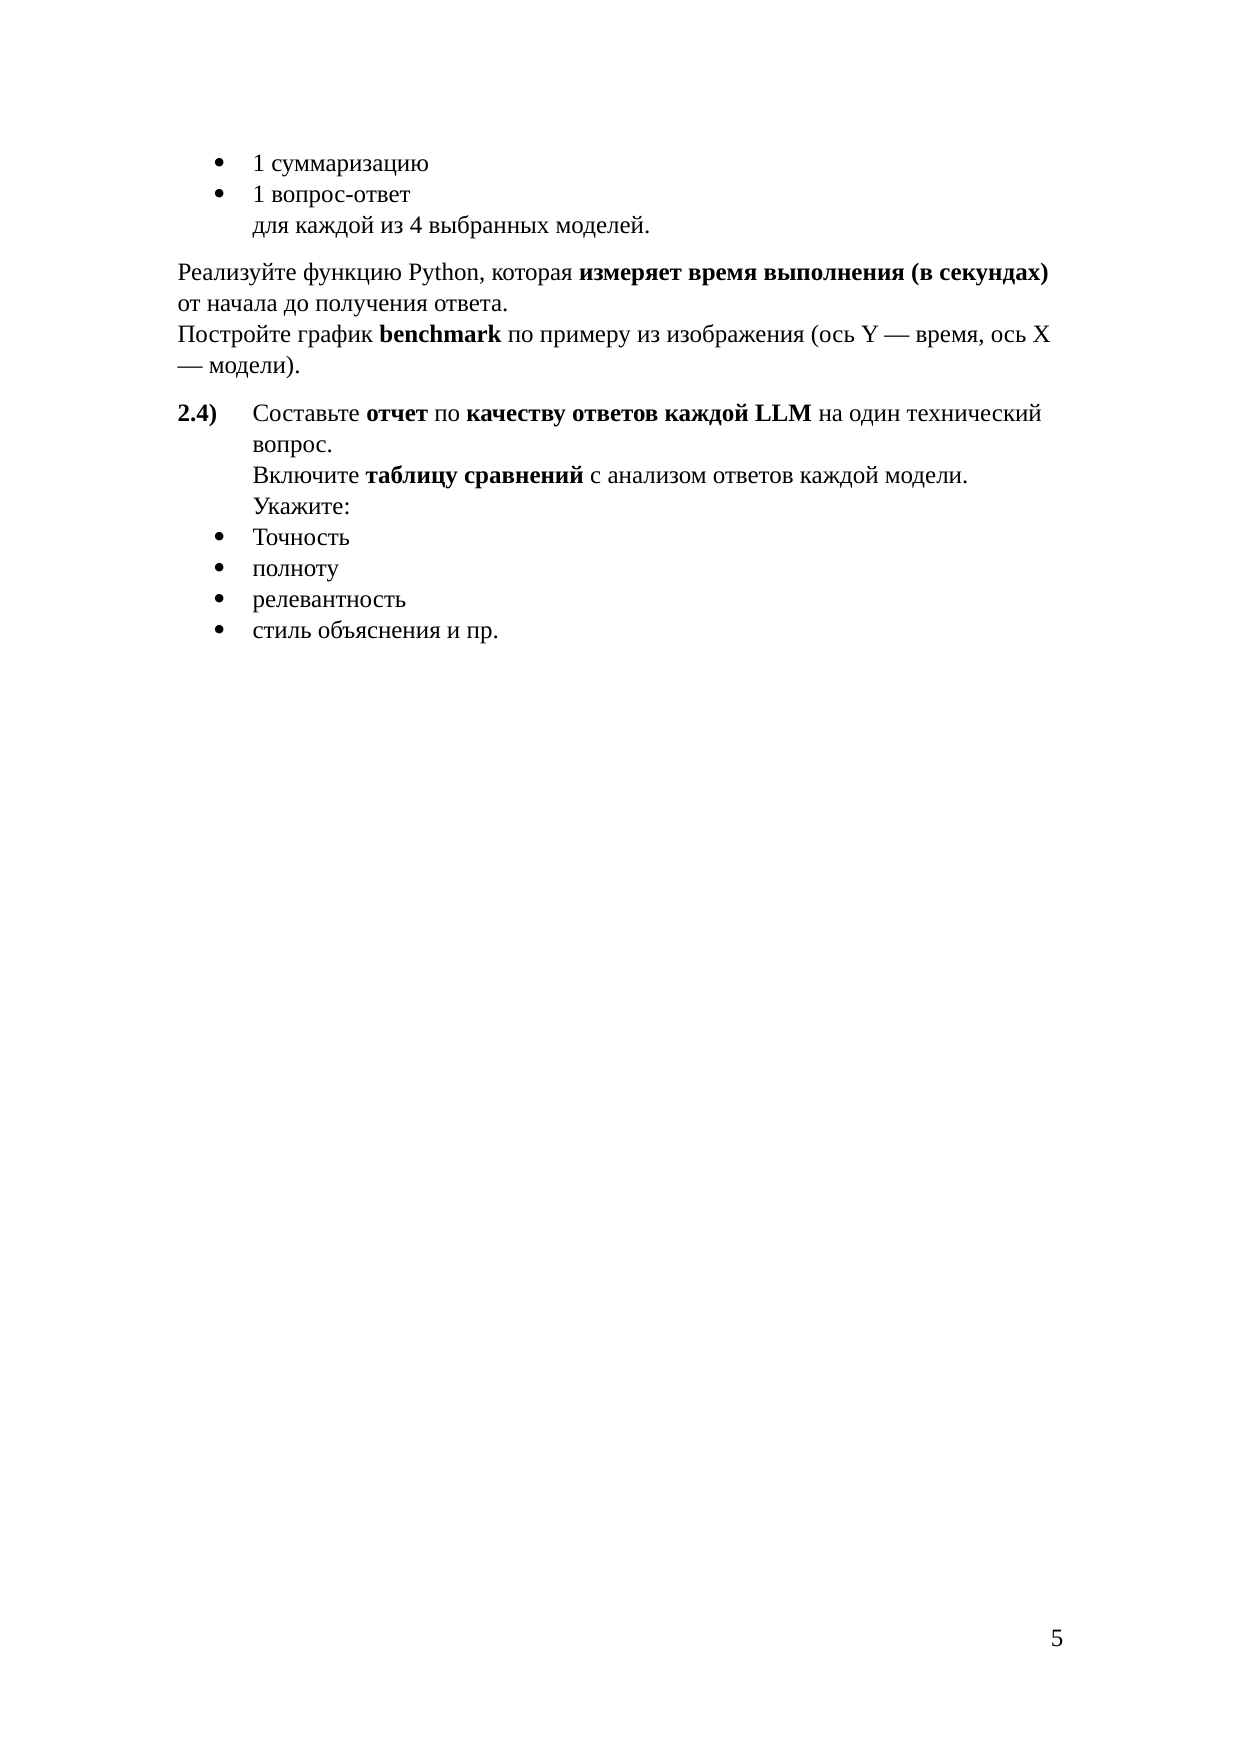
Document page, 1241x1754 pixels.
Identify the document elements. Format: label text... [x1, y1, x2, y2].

list Составьте отчет по качеству ответов каждой LLM на один технический вопрос. Включите таблицу сравнений с анализом ответов каждой модели. Укажите: [177, 398, 1063, 520]
list релевантность [215, 584, 1063, 613]
list Точность [215, 522, 1063, 551]
list полноту [215, 553, 1063, 582]
list 1 суммаризацию [215, 148, 1063, 176]
text Реализуйте функцию Python, которая измеряет время выполнения (в секундах) от начала до получения ответа. Постройте график benchmark по примеру из изображения (ось Y — время, ось X — модели). [177, 257, 1063, 379]
list стиль объяснения и пр. [215, 616, 1063, 644]
list 1 вопрос-ответ для каждой из 4 выбранных моделей. [215, 179, 1063, 238]
